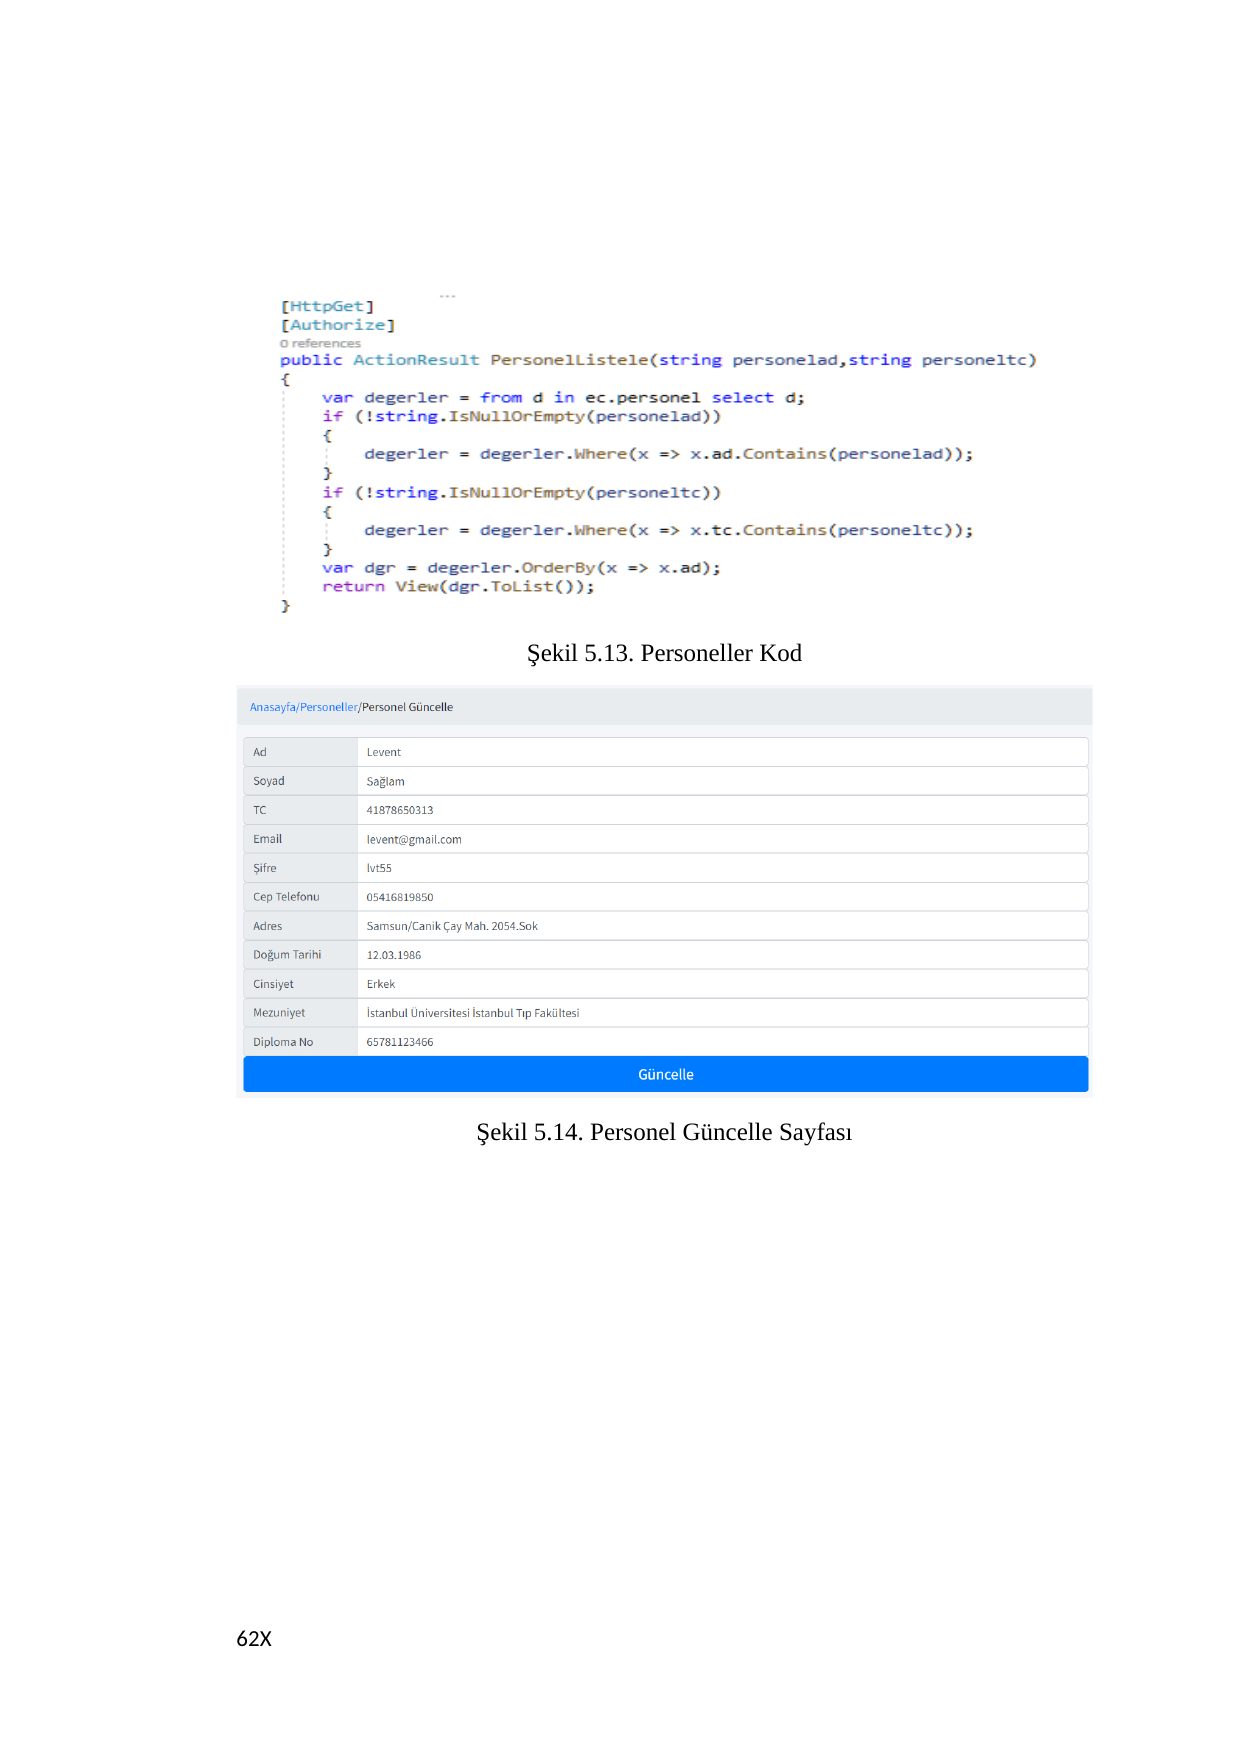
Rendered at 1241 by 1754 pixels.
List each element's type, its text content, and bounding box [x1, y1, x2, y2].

picture [273, 295, 1056, 619]
text Şekil 5.13. Personeller Kod [236, 638, 1093, 667]
picture [236, 685, 1093, 1098]
text Şekil 5.14. Personel Güncelle Sayfası [236, 1117, 1093, 1145]
